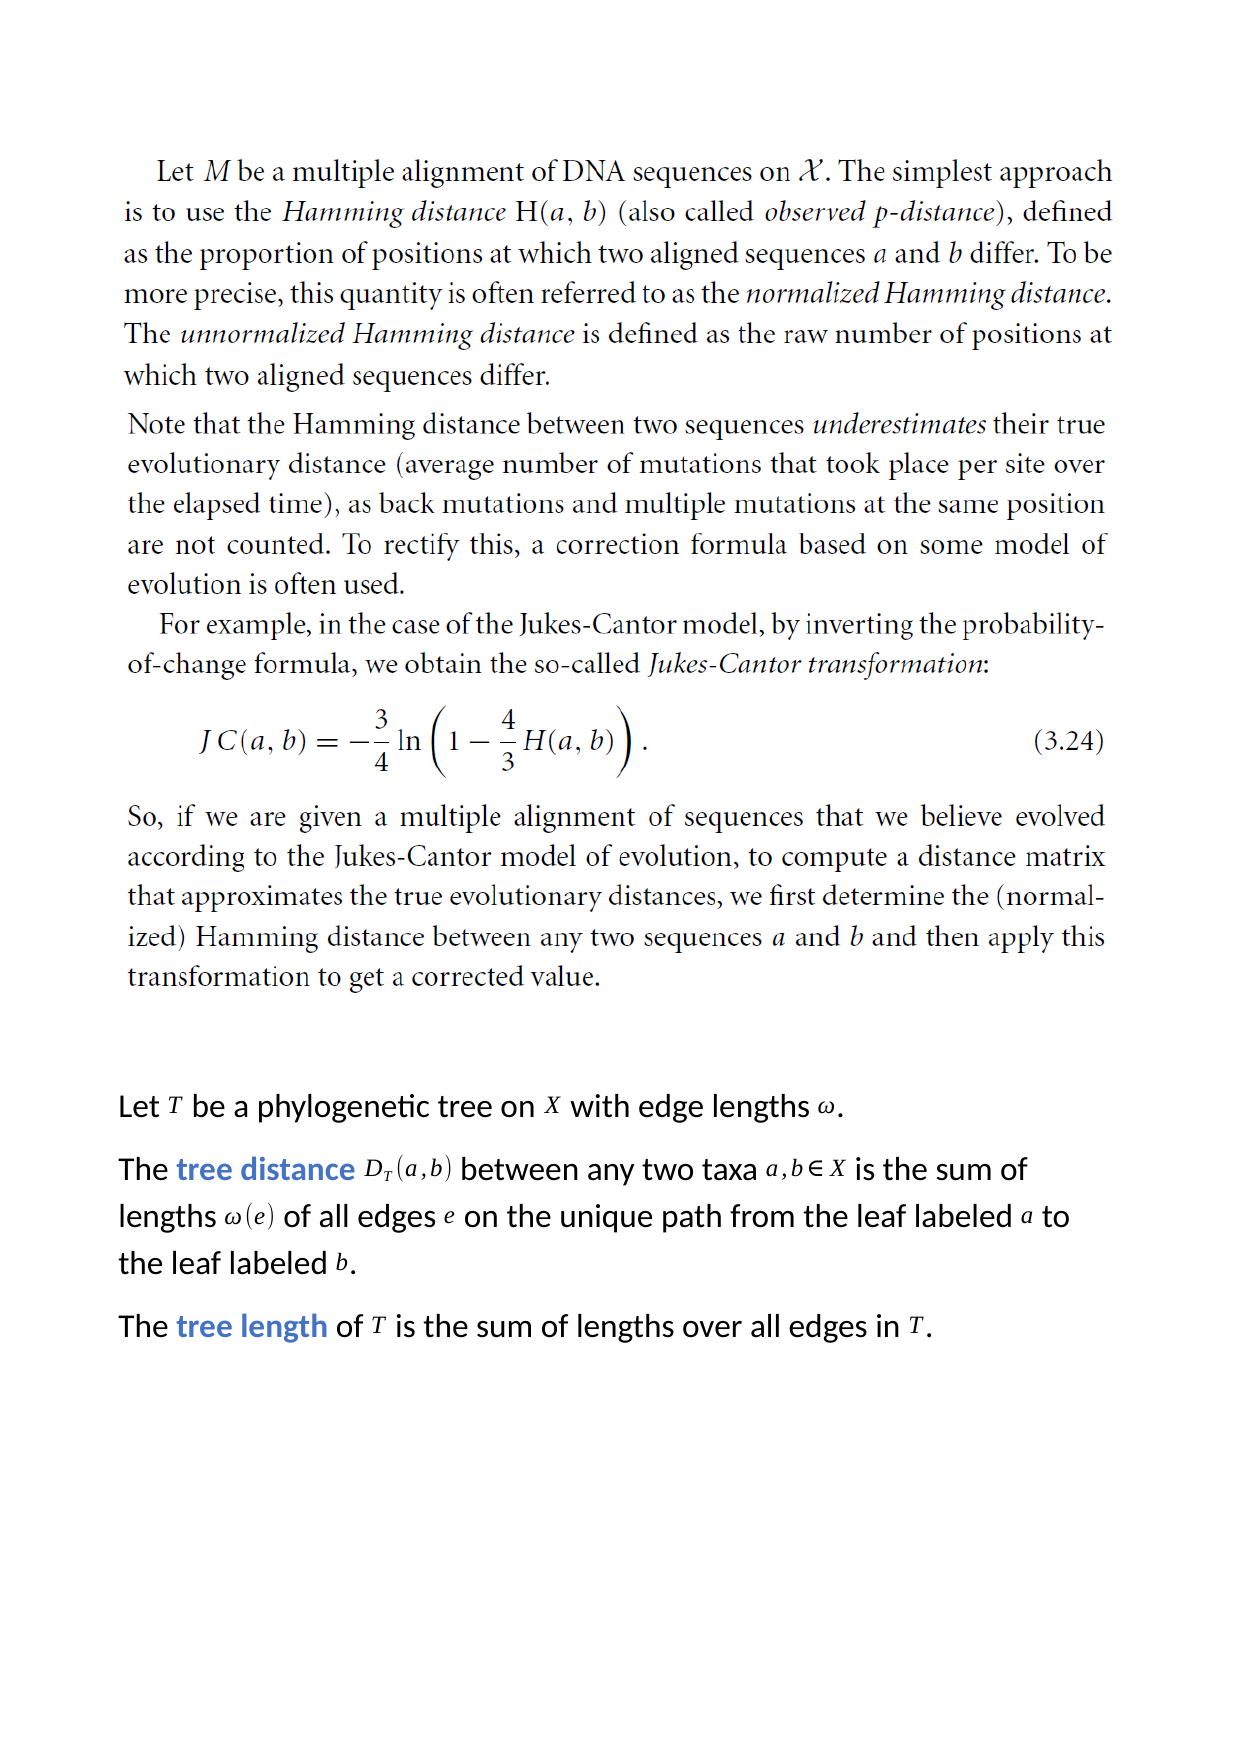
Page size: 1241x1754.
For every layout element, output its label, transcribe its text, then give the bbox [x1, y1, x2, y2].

picture [118, 400, 1123, 1001]
text The tree length of is the sum of lengths over all edges in . [118, 1305, 1122, 1346]
picture [118, 147, 1123, 397]
text Let be a phylogenetic tree on with edge lengths . [118, 1085, 1122, 1126]
text The tree distance between any two taxa is the sum of lengths of all edges on the unique path from the leaf labeled to the leaf labeled . [118, 1148, 1122, 1283]
